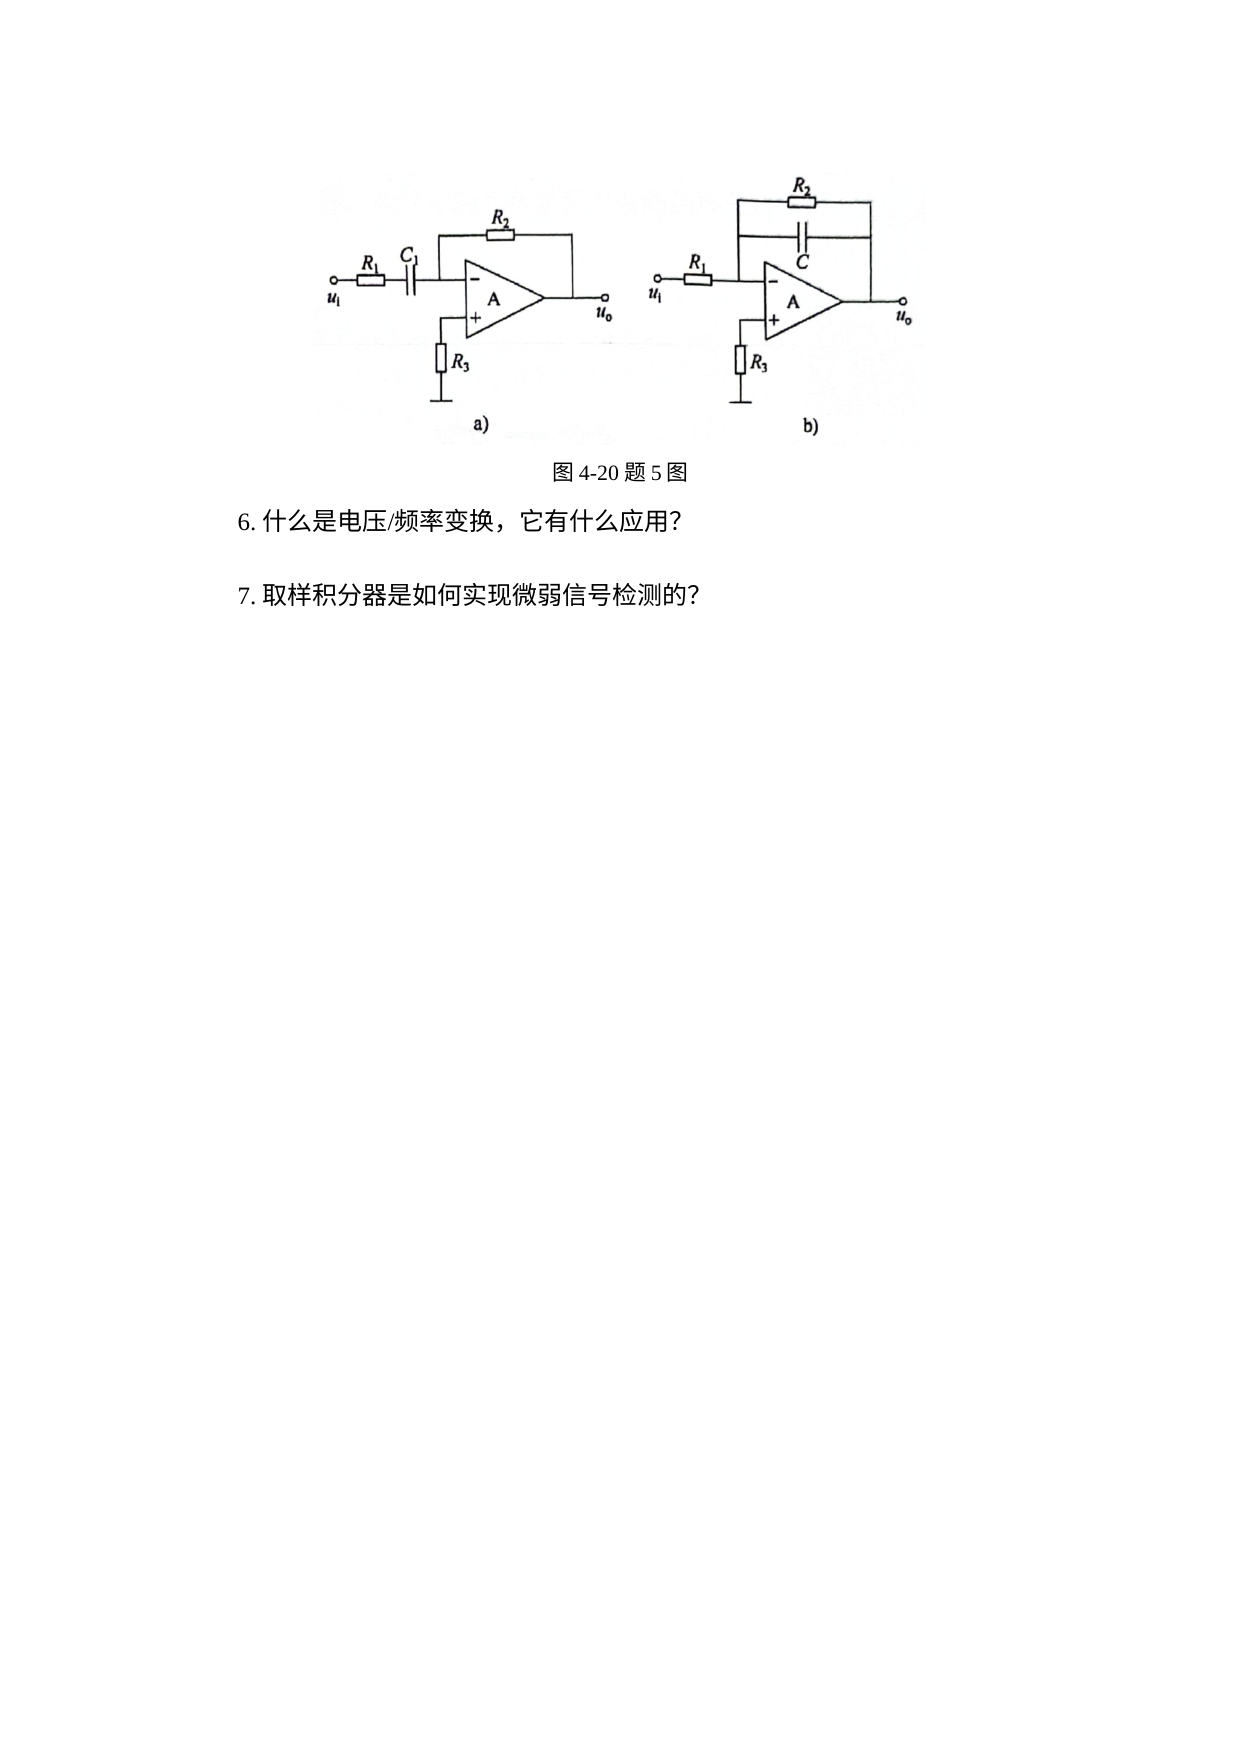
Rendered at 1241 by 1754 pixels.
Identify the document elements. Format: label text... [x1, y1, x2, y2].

text 7. 取样积分器是如何实现微弱信号检测的？ [187, 561, 1053, 626]
picture [314, 172, 926, 445]
text 6. 什么是电压/频率变换，它有什么应用？ [187, 487, 1053, 552]
